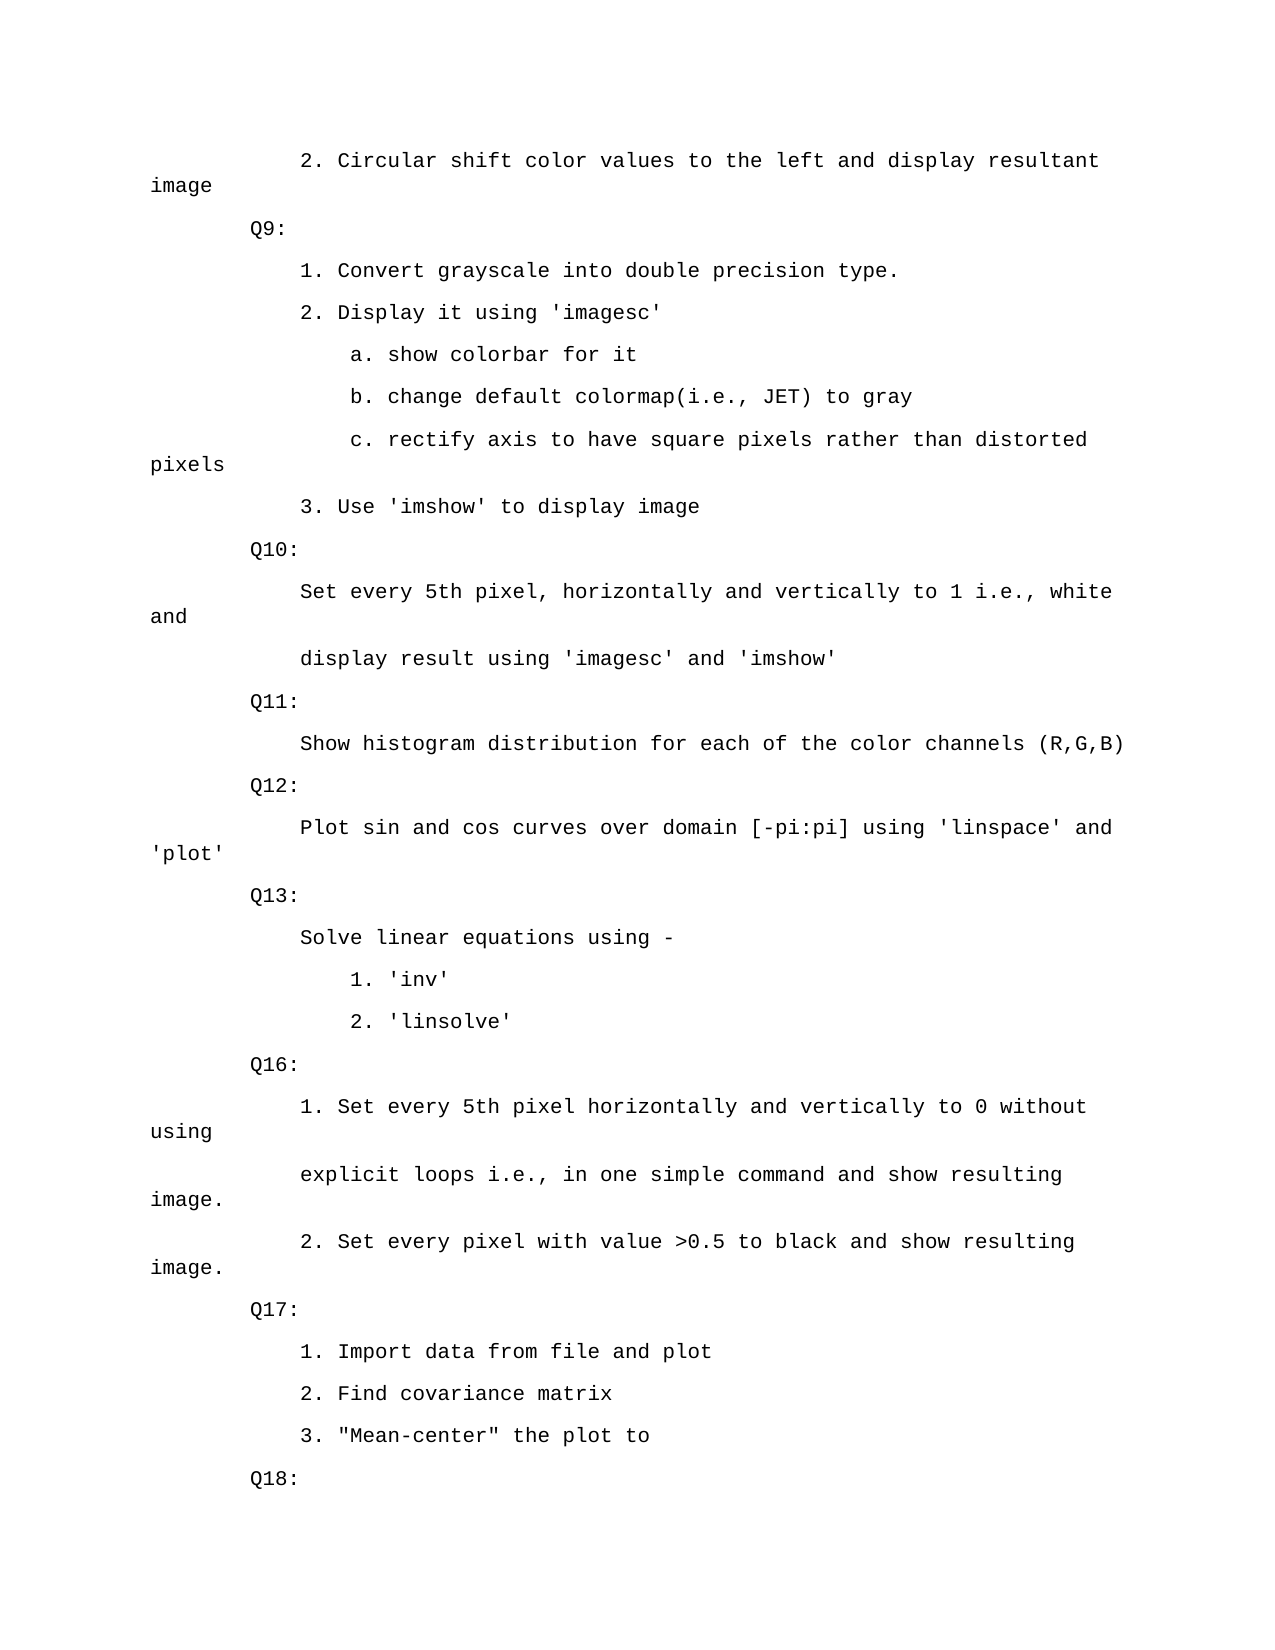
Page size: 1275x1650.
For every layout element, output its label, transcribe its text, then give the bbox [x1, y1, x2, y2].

text Q11: [150, 691, 1125, 714]
text Q13: [150, 885, 1125, 908]
text Plot sin and cos curves over domain [-pi:pi] using 'linspace' and 'plot' [150, 817, 1125, 866]
text Q18: [150, 1468, 1125, 1491]
text 2. Set every pixel with value >0.5 to black and show resulting image. [150, 1231, 1125, 1280]
text 3. Use 'imshow' to display image [150, 496, 1125, 520]
text 1. Convert grayscale into double precision type. [150, 260, 1125, 283]
text Q10: [150, 538, 1125, 562]
text 1. 'inv' [150, 969, 1125, 993]
text Set every 5th pixel, horizontally and vertically to 1 i.e., white and [150, 581, 1125, 630]
text Q17: [150, 1299, 1125, 1323]
text Q9: [150, 218, 1125, 241]
text 1. Import data from file and plot [150, 1341, 1125, 1365]
text explicit loops i.e., in one simple command and show resulting image. [150, 1163, 1125, 1213]
text 2. 'linsolve' [150, 1011, 1125, 1035]
text Q16: [150, 1054, 1125, 1077]
text c. rectify axis to have square pixels rather than distorted pixels [150, 429, 1125, 478]
text b. change default colormap(i.e., JET) to gray [150, 386, 1125, 410]
text a. show colorbar for it [150, 344, 1125, 368]
text Solve linear equations using - [150, 927, 1125, 951]
text Q12: [150, 775, 1125, 799]
text Show histogram distribution for each of the color channels (R,G,B) [150, 733, 1125, 756]
text 2. Circular shift color values to the left and display resultant image [150, 150, 1125, 199]
text 3. "Mean-center" the plot to [150, 1426, 1125, 1449]
text 2. Display it using 'imagesc' [150, 302, 1125, 326]
text 1. Set every 5th pixel horizontally and vertically to 0 without using [150, 1096, 1125, 1145]
text 2. Find covariance matrix [150, 1383, 1125, 1407]
text display result using 'imagesc' and 'imshow' [150, 648, 1125, 672]
